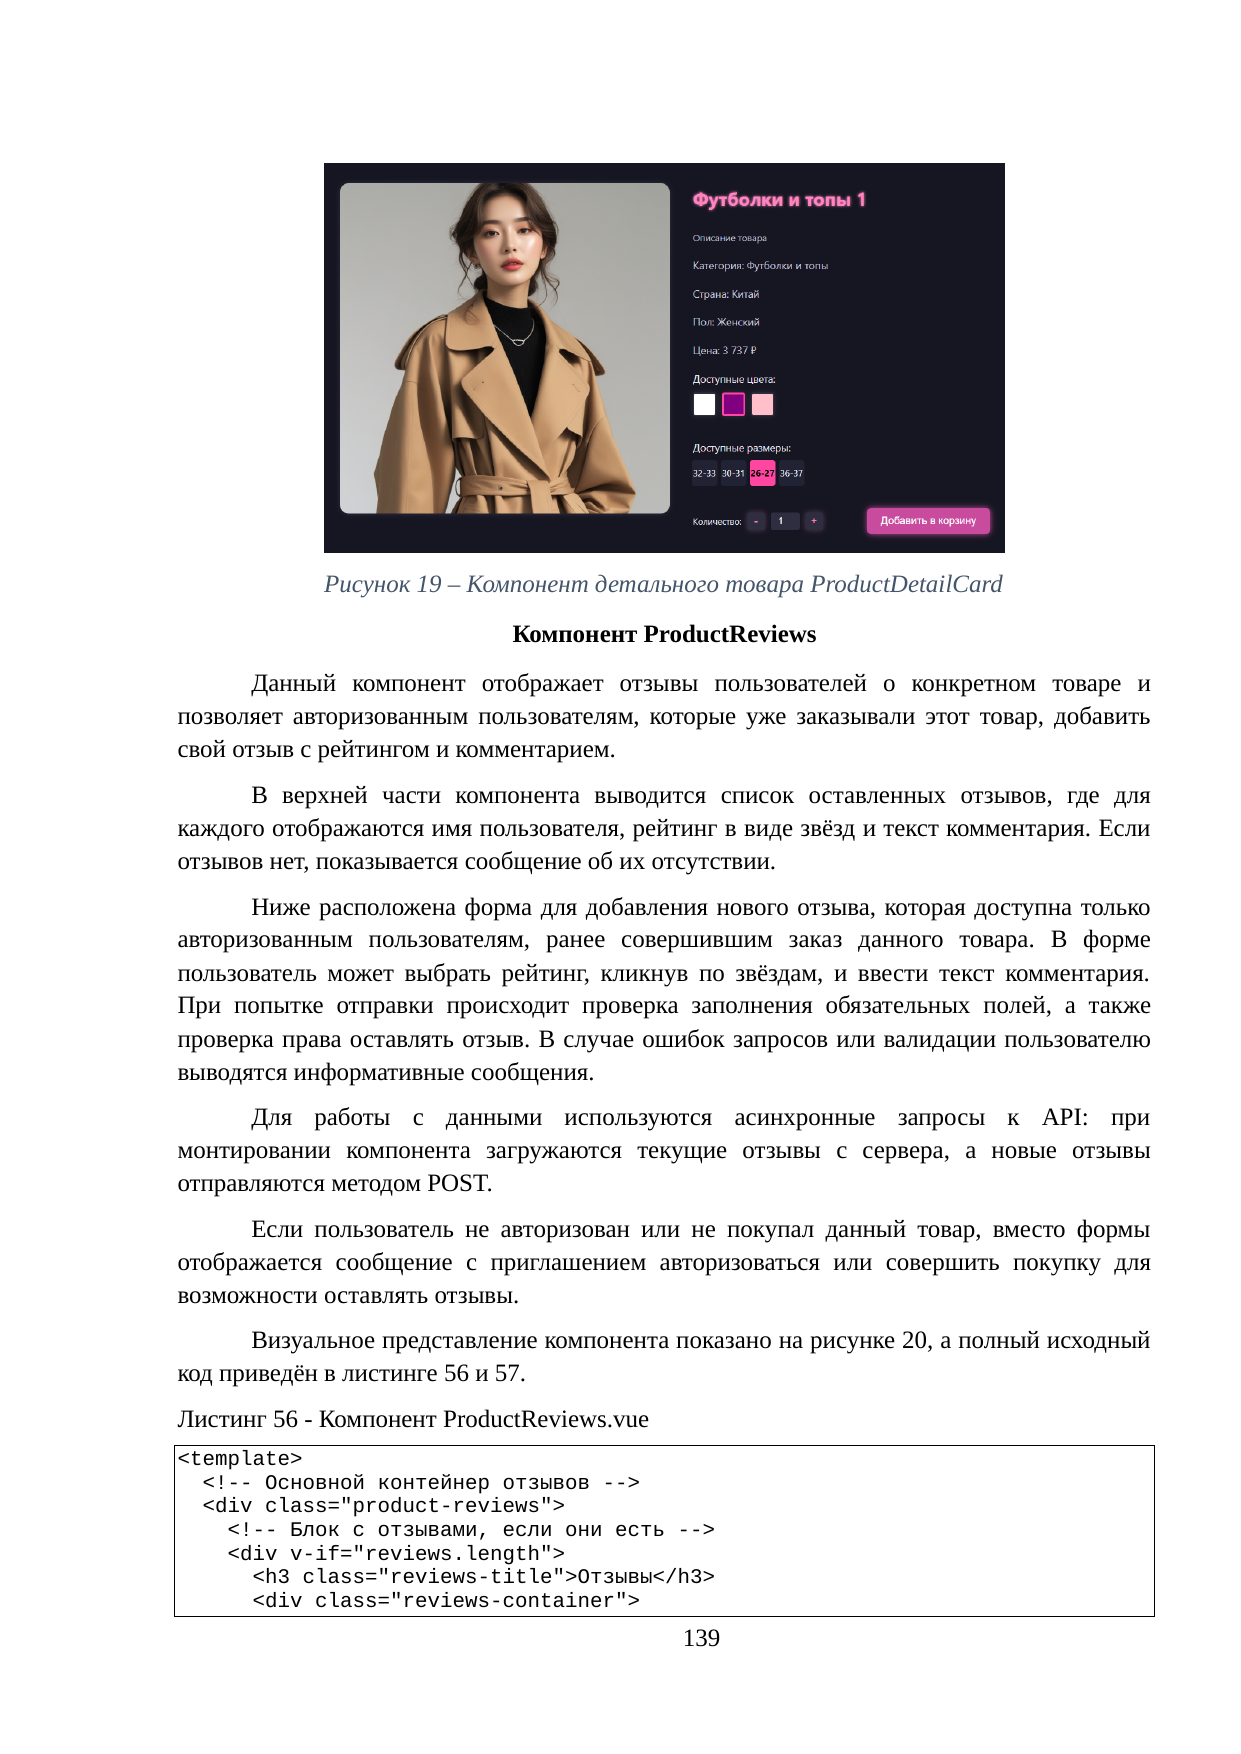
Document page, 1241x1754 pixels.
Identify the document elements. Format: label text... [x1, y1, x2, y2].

text Визуальное представление компонента показано на рисунке 20, а полный исходный код приведён в листинге 56 и 57. [177, 1325, 1152, 1387]
text <div class="product-reviews"> [177, 1496, 1152, 1519]
text <!-- Блок с отзывами, если они есть --> [177, 1519, 1152, 1543]
text <div v-if="reviews.length"> [177, 1543, 1152, 1566]
text <template> [175, 1446, 1154, 1472]
picture [324, 163, 1005, 553]
text Если пользователь не авторизован или не покупал данный товар, вместо формы отображается сообщение с приглашением авторизоваться или совершить покупку для возможности оставлять отзывы. [177, 1214, 1152, 1308]
text <div class="reviews-container"> [175, 1587, 1154, 1616]
text Для работы с данными используются асинхронные запросы к API: при монтировании компонента загружаются текущие отзывы с сервера, а новые отзывы отправляются методом POST. [177, 1102, 1152, 1197]
text Рисунок 19 – Компонент детального товара ProductDetailCard [177, 569, 1152, 598]
text Ниже расположена форма для добавления нового отзыва, которая доступна только авторизованным пользователям, ранее совершившим заказ данного товара. В форме пользователь может выбрать рейтинг, кликнув по звёздам, и ввести текст комментария. При попытке отправки происходит проверка заполнения обязательных полей, а также проверка права оставлять отзыв. В случае ошибок запросов или валидации пользователю выводятся информативные сообщения. [177, 892, 1152, 1085]
text Компонент ProductReviews [177, 619, 1152, 648]
text Листинг 56 - Компонент ProductReviews.vue [177, 1404, 1152, 1433]
text В верхней части компонента выводится список оставленных отзывов, где для каждого отображаются имя пользователя, рейтинг в виде звёзд и текст комментария. Если отзывов нет, показывается сообщение об их отсутствии. [177, 780, 1152, 875]
text <h3 class="reviews-title">Отзывы</h3> [177, 1566, 1152, 1587]
text <!-- Основной контейнер отзывов --> [177, 1472, 1152, 1496]
text Данный компонент отображает отзывы пользователей о конкретном товаре и позволяет авторизованным пользователям, которые уже заказывали этот товар, добавить свой отзыв с рейтингом и комментарием. [177, 668, 1152, 763]
